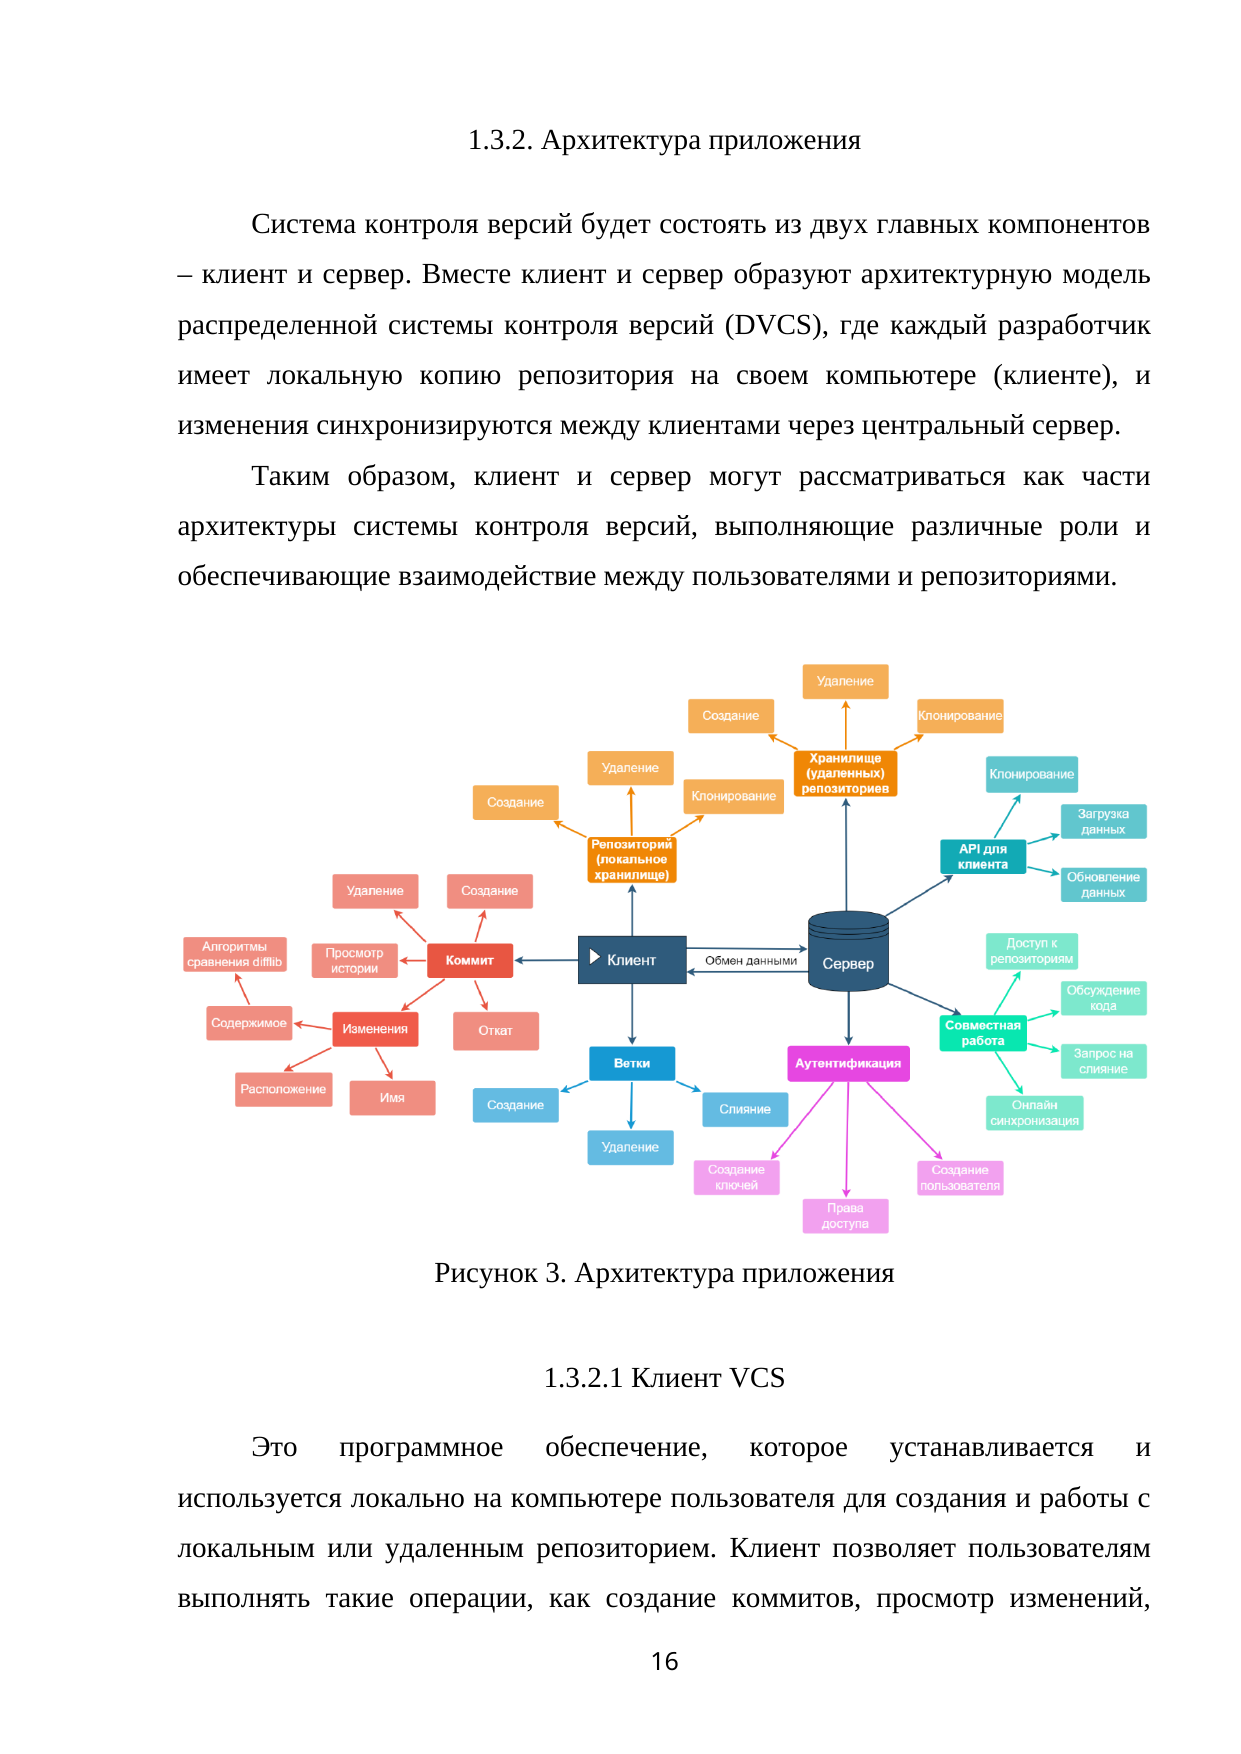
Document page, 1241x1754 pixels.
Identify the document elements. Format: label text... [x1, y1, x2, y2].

picture [177, 658, 1152, 1239]
subtitle 1.3.2.1 Клиент VCS [177, 1360, 1152, 1394]
subtitle 1.3.2. Архитектура приложения [177, 122, 1152, 156]
text Таким образом, клиент и сервер могут рассматриваться как части архитектуры системы контроля версий, выполняющие различные роли и обеспечивающие взаимодействие между пользователями и репозиториями. [177, 458, 1152, 592]
text Система контроля версий будет состоять из двух главных компонентов – клиент и сервер. Вместе клиент и сервер образуют архитектурную модель распределенной системы контроля версий (DVCS), где каждый разработчик имеет локальную копию репозитория на своем компьютере (клиенте), и изменения синхронизируются между клиентами через центральный сервер. [177, 206, 1152, 441]
text Рисунок 3. Архитектура приложения [177, 1256, 1152, 1289]
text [177, 1429, 1152, 1614]
